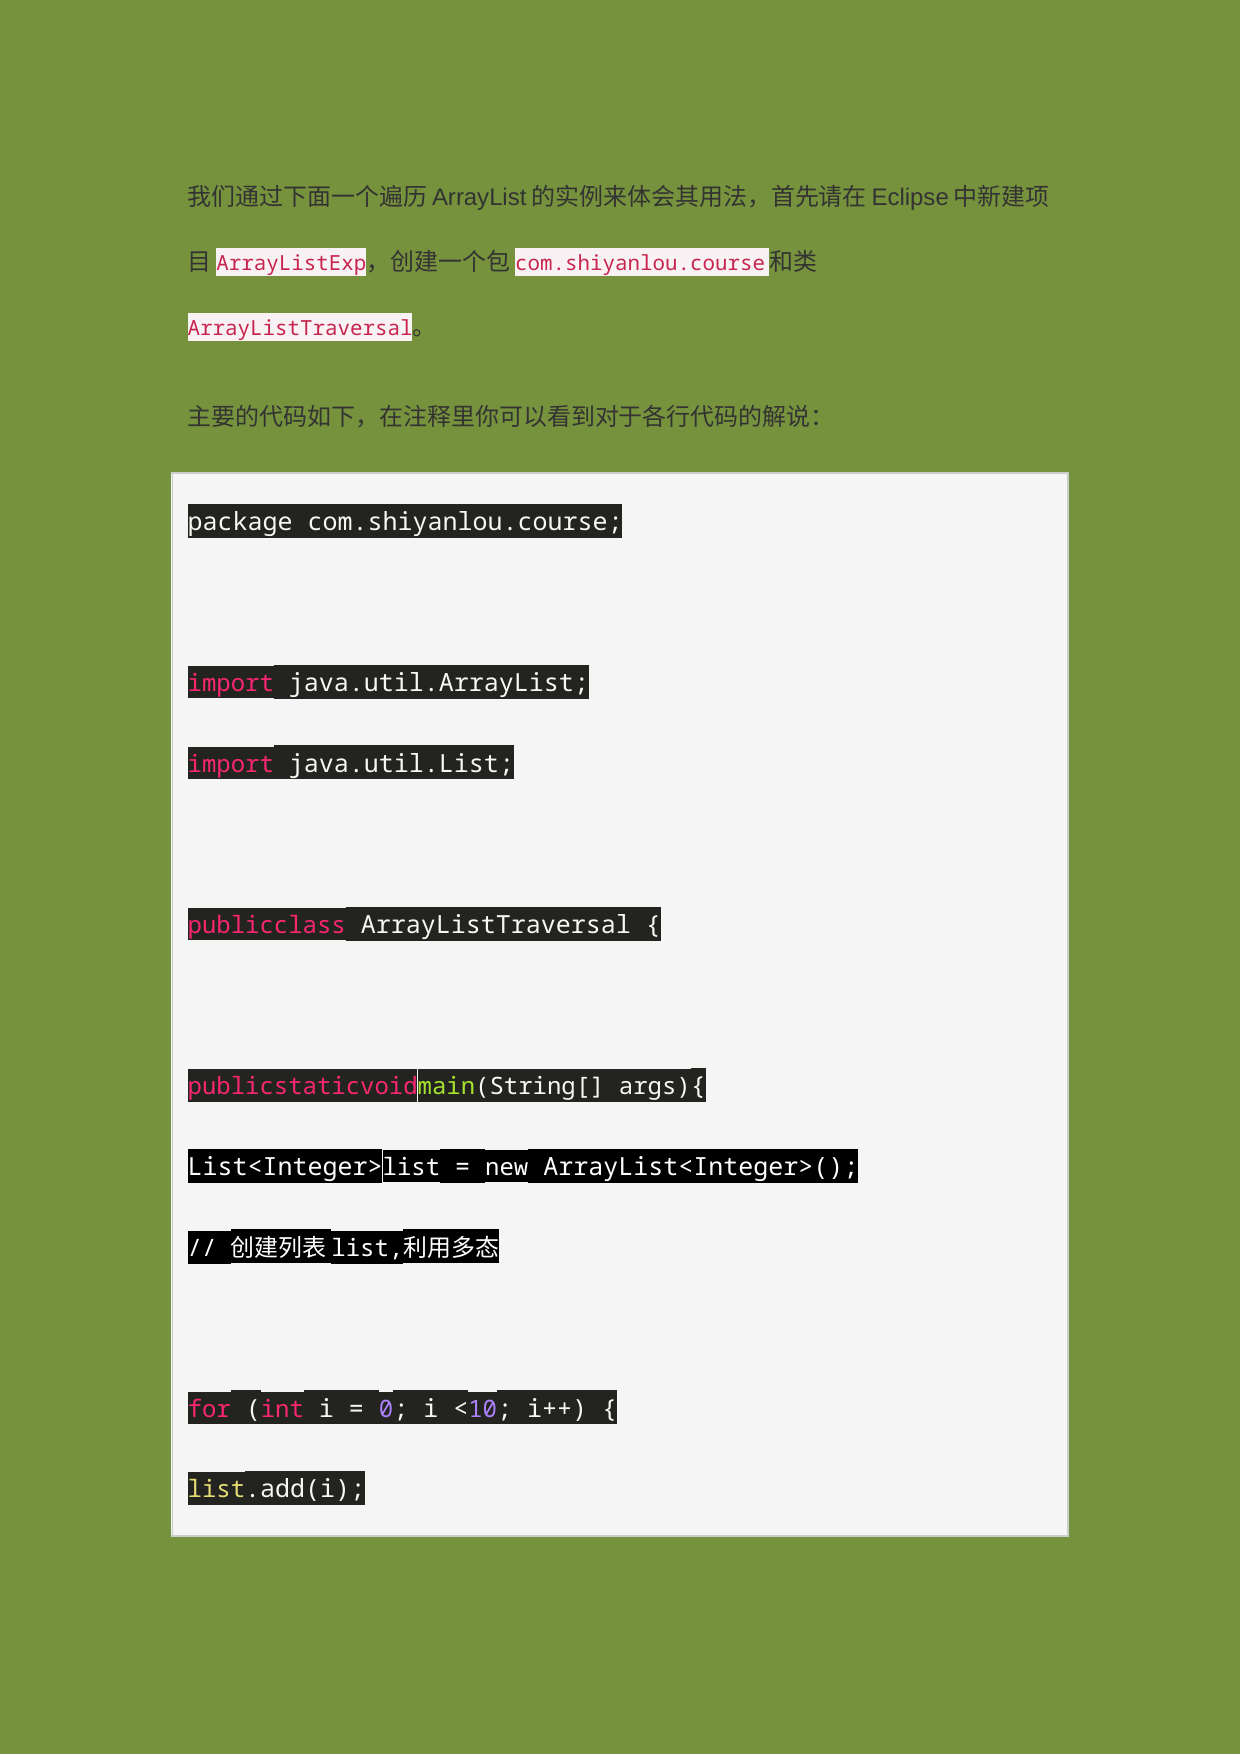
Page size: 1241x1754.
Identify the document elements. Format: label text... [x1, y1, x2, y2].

text for (int i = 0; i <10; i++) { [173, 1359, 1067, 1439]
text list.add(i); [173, 1439, 1067, 1535]
text import java.util.List; [173, 714, 1067, 794]
text publicstaticvoidmain(String[] args){ [173, 1036, 1067, 1117]
text publicclass ArrayListTraversal { [173, 875, 1067, 956]
text import java.util.ArrayList; [173, 633, 1067, 714]
text // 创建列表list,利用多态 [173, 1198, 1067, 1278]
text 主要的代码如下，在注释里你可以看到对于各行代码的解说： [187, 382, 1053, 447]
text List<Integer>list = new ArrayList<Integer>(); [173, 1117, 1067, 1198]
text package com.shiyanlou.course; [173, 474, 1067, 553]
text 我们通过下面一个遍历ArrayList的实例来体会其用法，首先请在Eclipse中新建项目ArrayListExp，创建一个包com.shiyanlou.course和类ArrayListTraversal。 [187, 162, 1053, 357]
